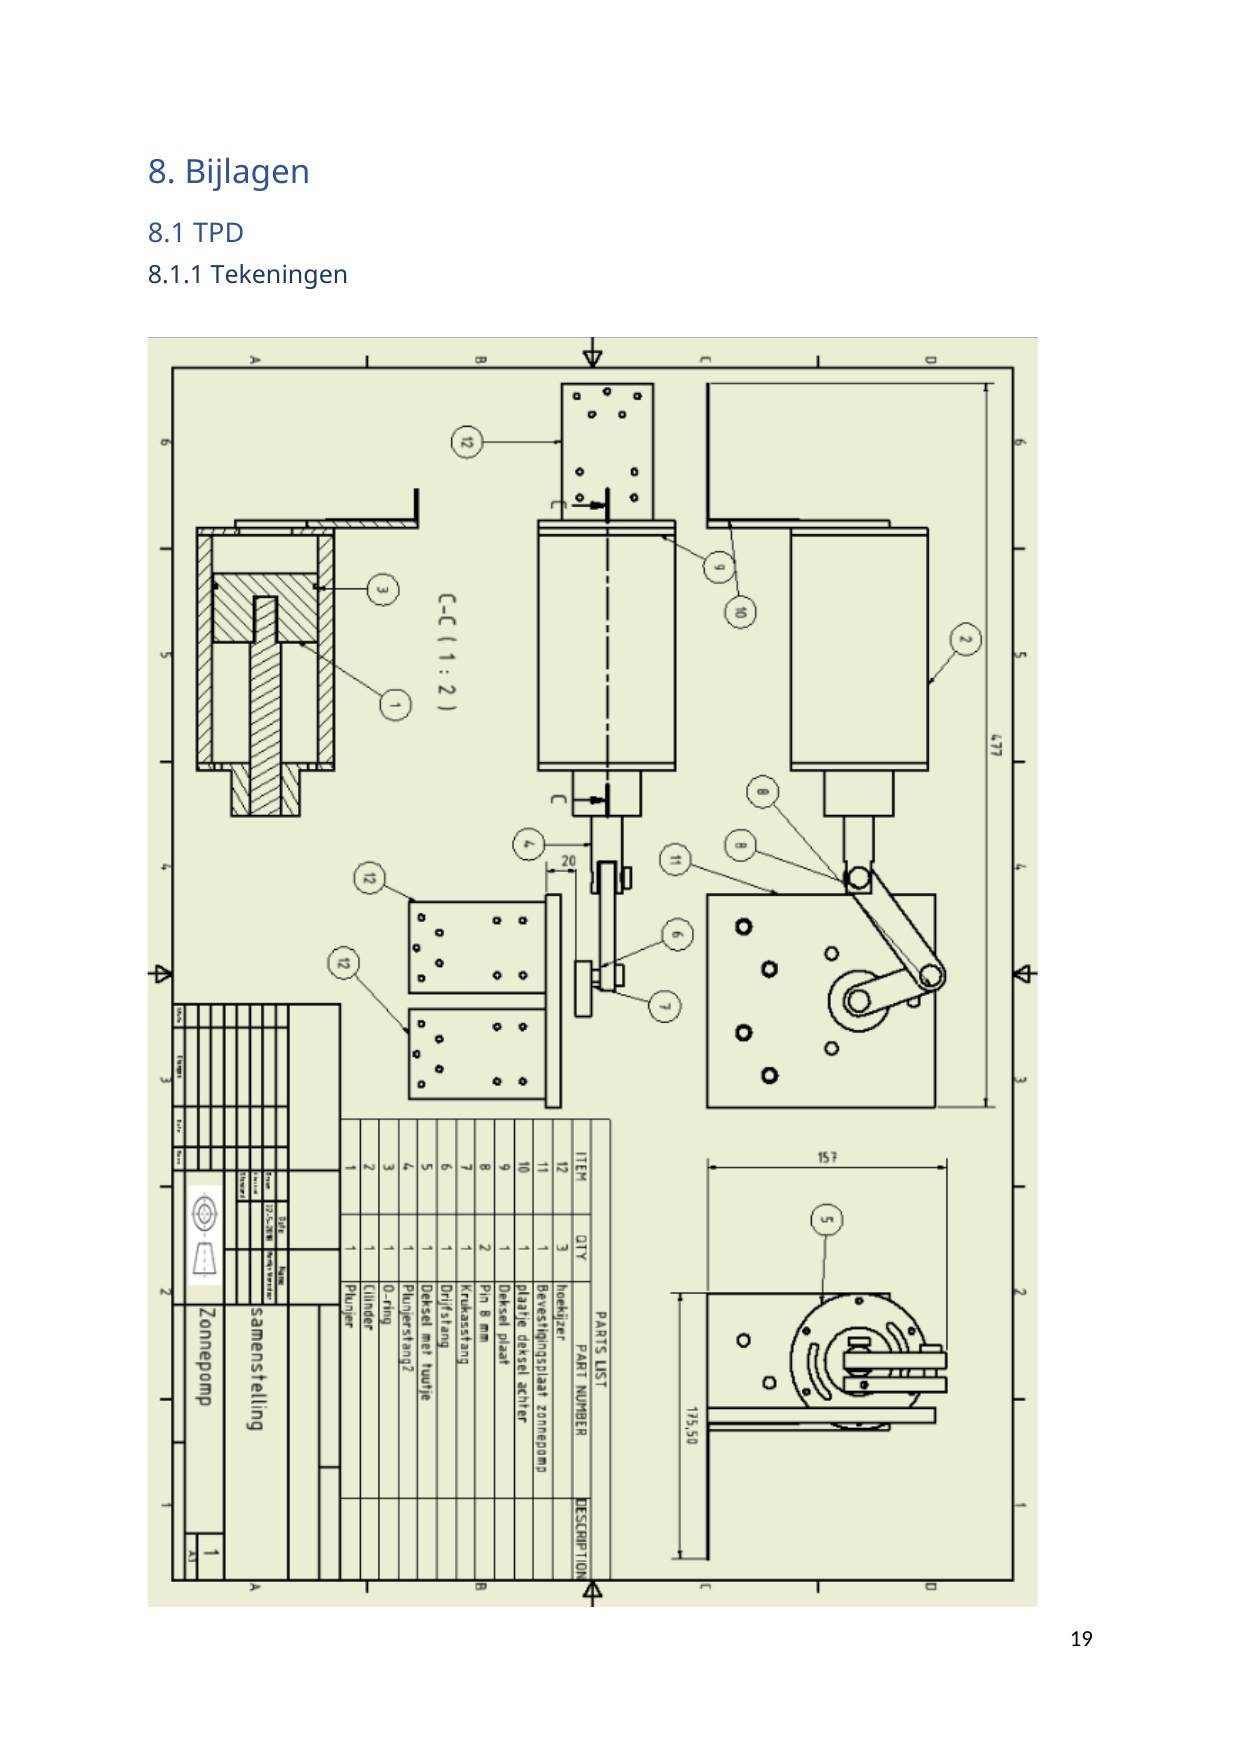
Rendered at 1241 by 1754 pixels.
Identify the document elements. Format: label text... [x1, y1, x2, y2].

text 8. Bijlagen [148, 148, 1093, 193]
subtitle 8.1 TPD [148, 213, 1093, 250]
subtitle 8.1.1 Tekeningen [148, 257, 1093, 291]
picture [147, 337, 1038, 1607]
